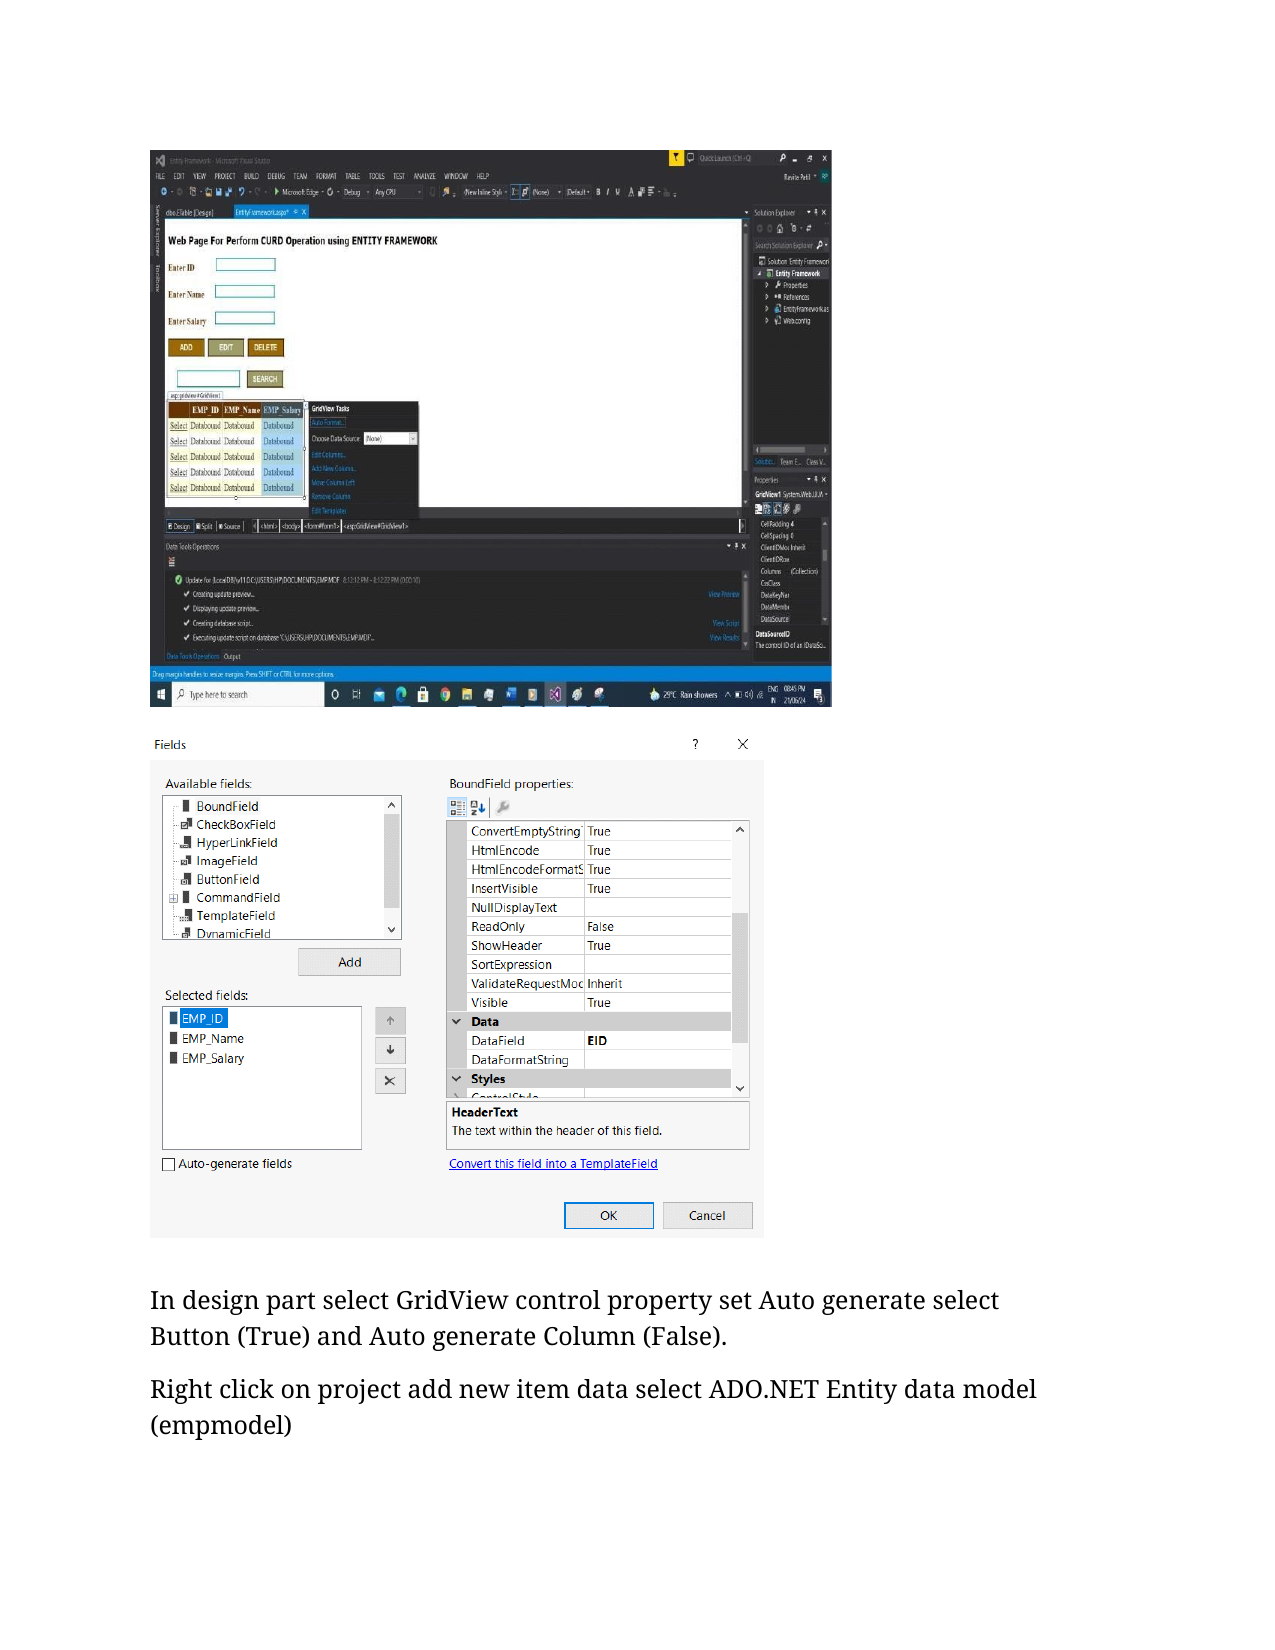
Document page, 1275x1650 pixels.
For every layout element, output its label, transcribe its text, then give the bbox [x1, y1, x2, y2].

picture [150, 150, 832, 707]
text Right click on project add new item data select ADO.NET Entity data model (empmodel) [150, 1372, 1062, 1442]
picture [150, 739, 764, 1238]
text In design part select GridView control property set Auto generate select Button (True) and Auto generate Column (False). [150, 1283, 1062, 1353]
